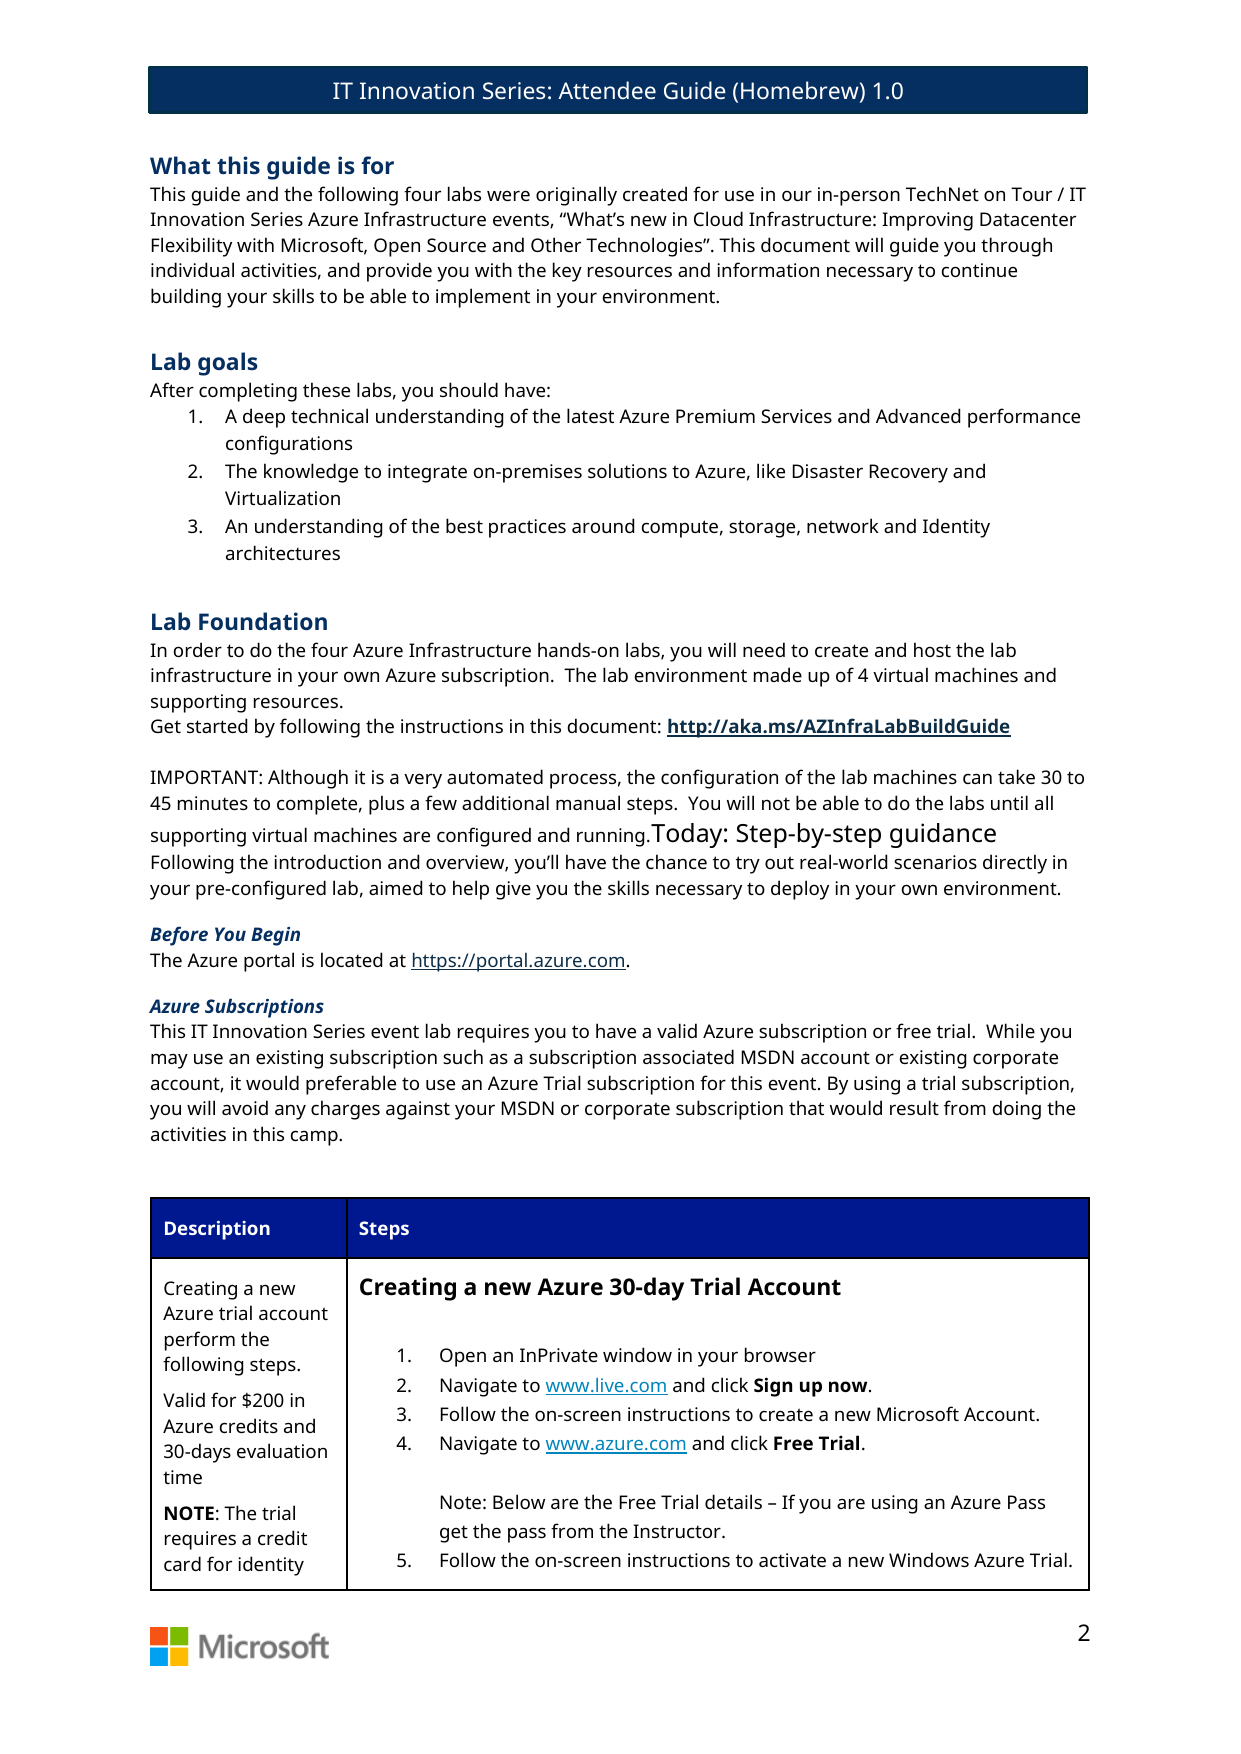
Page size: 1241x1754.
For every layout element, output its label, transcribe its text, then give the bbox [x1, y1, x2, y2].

table_header Description [152, 1199, 346, 1257]
subtitle Azure Subscriptions [150, 993, 1090, 1019]
text This guide and the following four labs were originally created for use in our in-person TechNet on Tour / IT Innovation Series Azure Infrastructure events, “What’s new in Cloud Infrastructure: Improving Datacenter Flexibility with Microsoft, Open Source and Other Technologies”. This document will guide you through individual activities, and provide you with the key resources and information necessary to continue building your skills to be able to implement in your environment. [150, 181, 1090, 309]
text Get started by following the instructions in this document: http://aka.ms/AZInfraLabBuildGuide [150, 713, 1090, 739]
subtitle What this guide is for [150, 150, 1090, 181]
text After completing these labs, you should have: [150, 378, 1090, 403]
picture [150, 1627, 330, 1666]
text Following the introduction and overview, you’ll have the chance to try out real-world scenarios directly in your pre-configured lab, aimed to help give you the skills necessary to deploy in your own environment. [150, 849, 1090, 901]
text In order to do the four Azure Infrastructure hands-on labs, you will need to create and host the lab infrastructure in your own Azure subscription. The lab environment made up of 4 virtual machines and supporting resources. [150, 637, 1090, 713]
text IMPORTANT: Although it is a very automated process, the configuration of the lab machines can take 30 to 45 minutes to complete, plus a few additional manual steps. You will not be able to do the labs until all supporting virtual machines are configured and running.Today: Step-by-step guidance [150, 764, 1090, 849]
table_header Steps [348, 1199, 1088, 1257]
text The Azure portal is located at https://portal.azure.com. [150, 947, 1090, 972]
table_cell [152, 1259, 346, 1589]
subtitle Lab goals [150, 346, 1090, 378]
list An understanding of the best practices around compute, storage, network and Identity architectures [187, 513, 1090, 566]
list A deep technical understanding of the latest Azure Premium Services and Advanced performance configurations [187, 403, 1090, 456]
text This IT Innovation Series event lab requires you to have a valid Azure subscription or free trial. While you may use an existing subscription such as a subscription associated MSDN account or existing corporate account, it would preferable to use an Azure Trial subscription for this event. By using a trial subscription, you will avoid any charges against your MSDN or corporate subscription that would result from doing the activities in this camp. [150, 1019, 1090, 1146]
subtitle Before You Begin [150, 921, 1090, 947]
list The knowledge to integrate on-premises solutions to Azure, like Disaster Recovery and Virtualization [187, 458, 1090, 511]
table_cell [348, 1259, 1088, 1589]
subtitle Lab Foundation [150, 606, 1090, 637]
